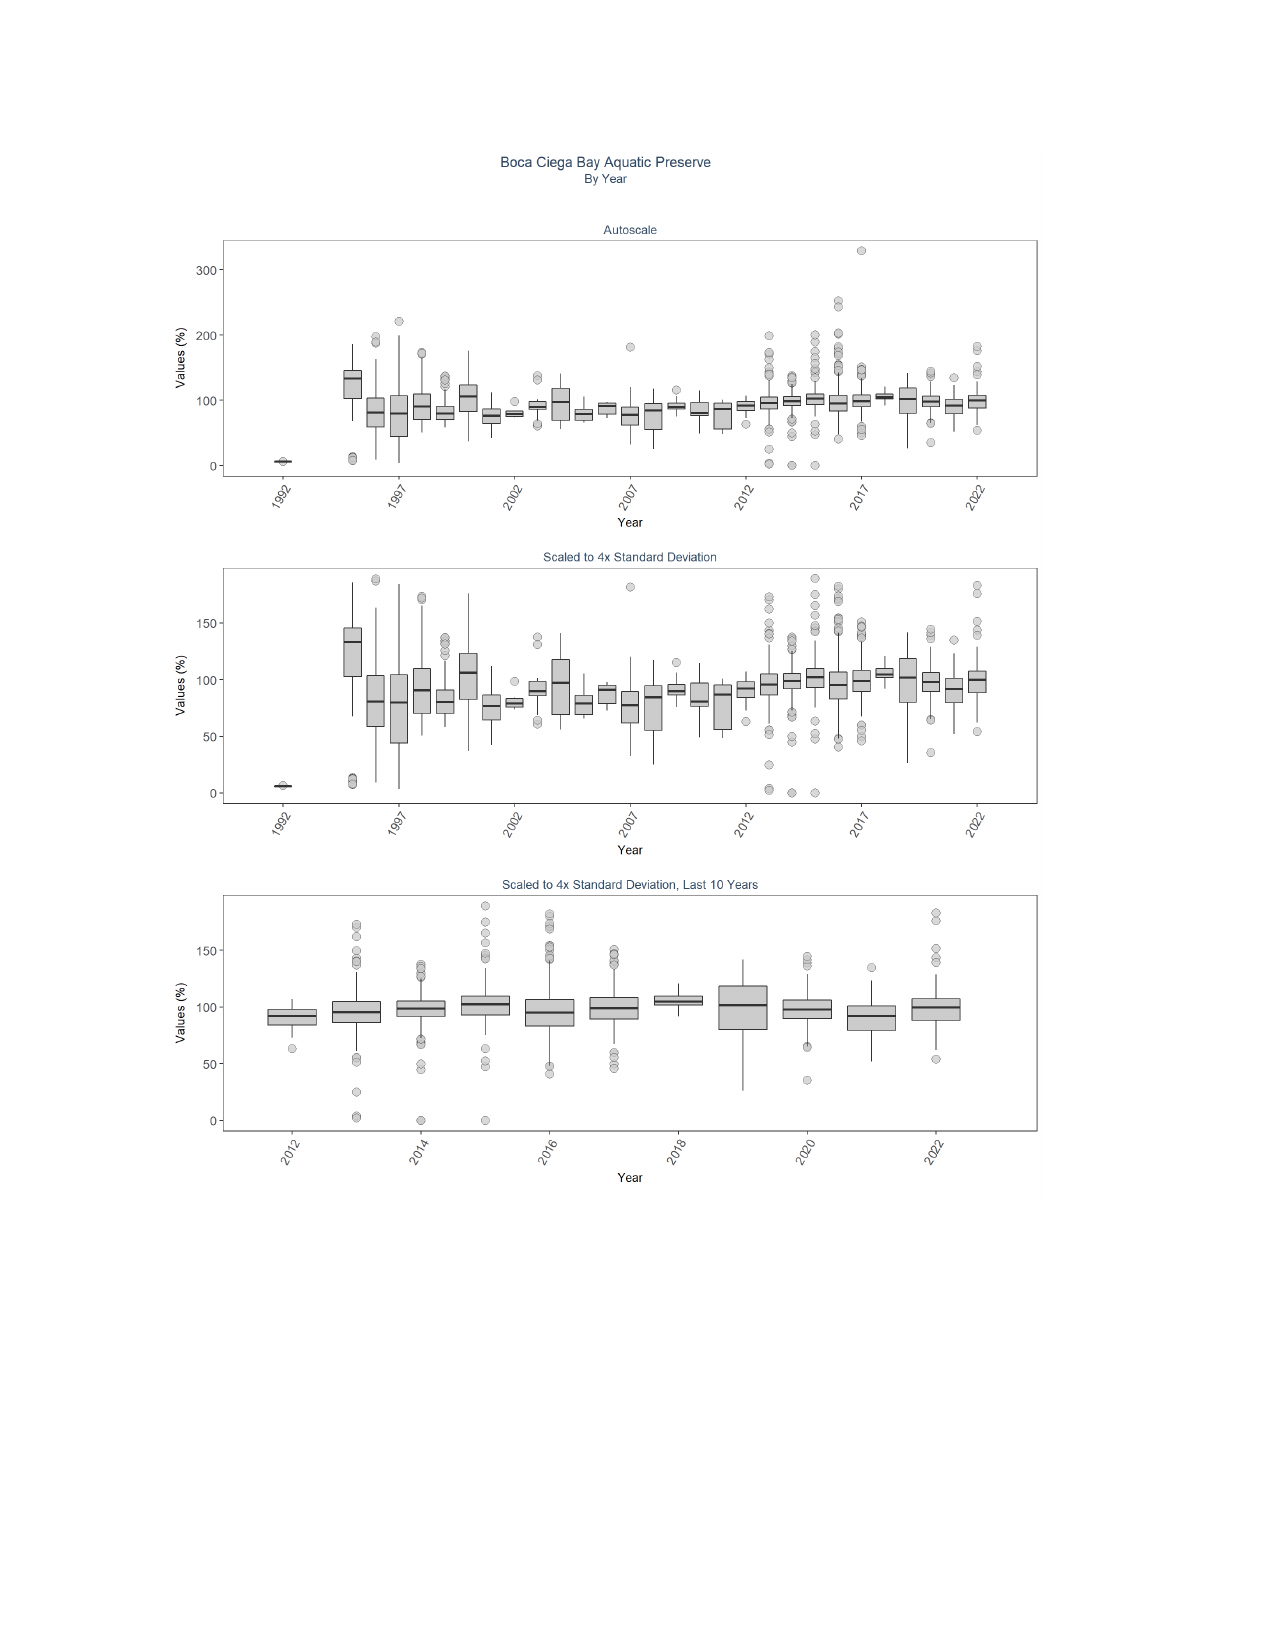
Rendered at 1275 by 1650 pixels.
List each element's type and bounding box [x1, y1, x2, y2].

picture [168, 150, 1044, 1200]
